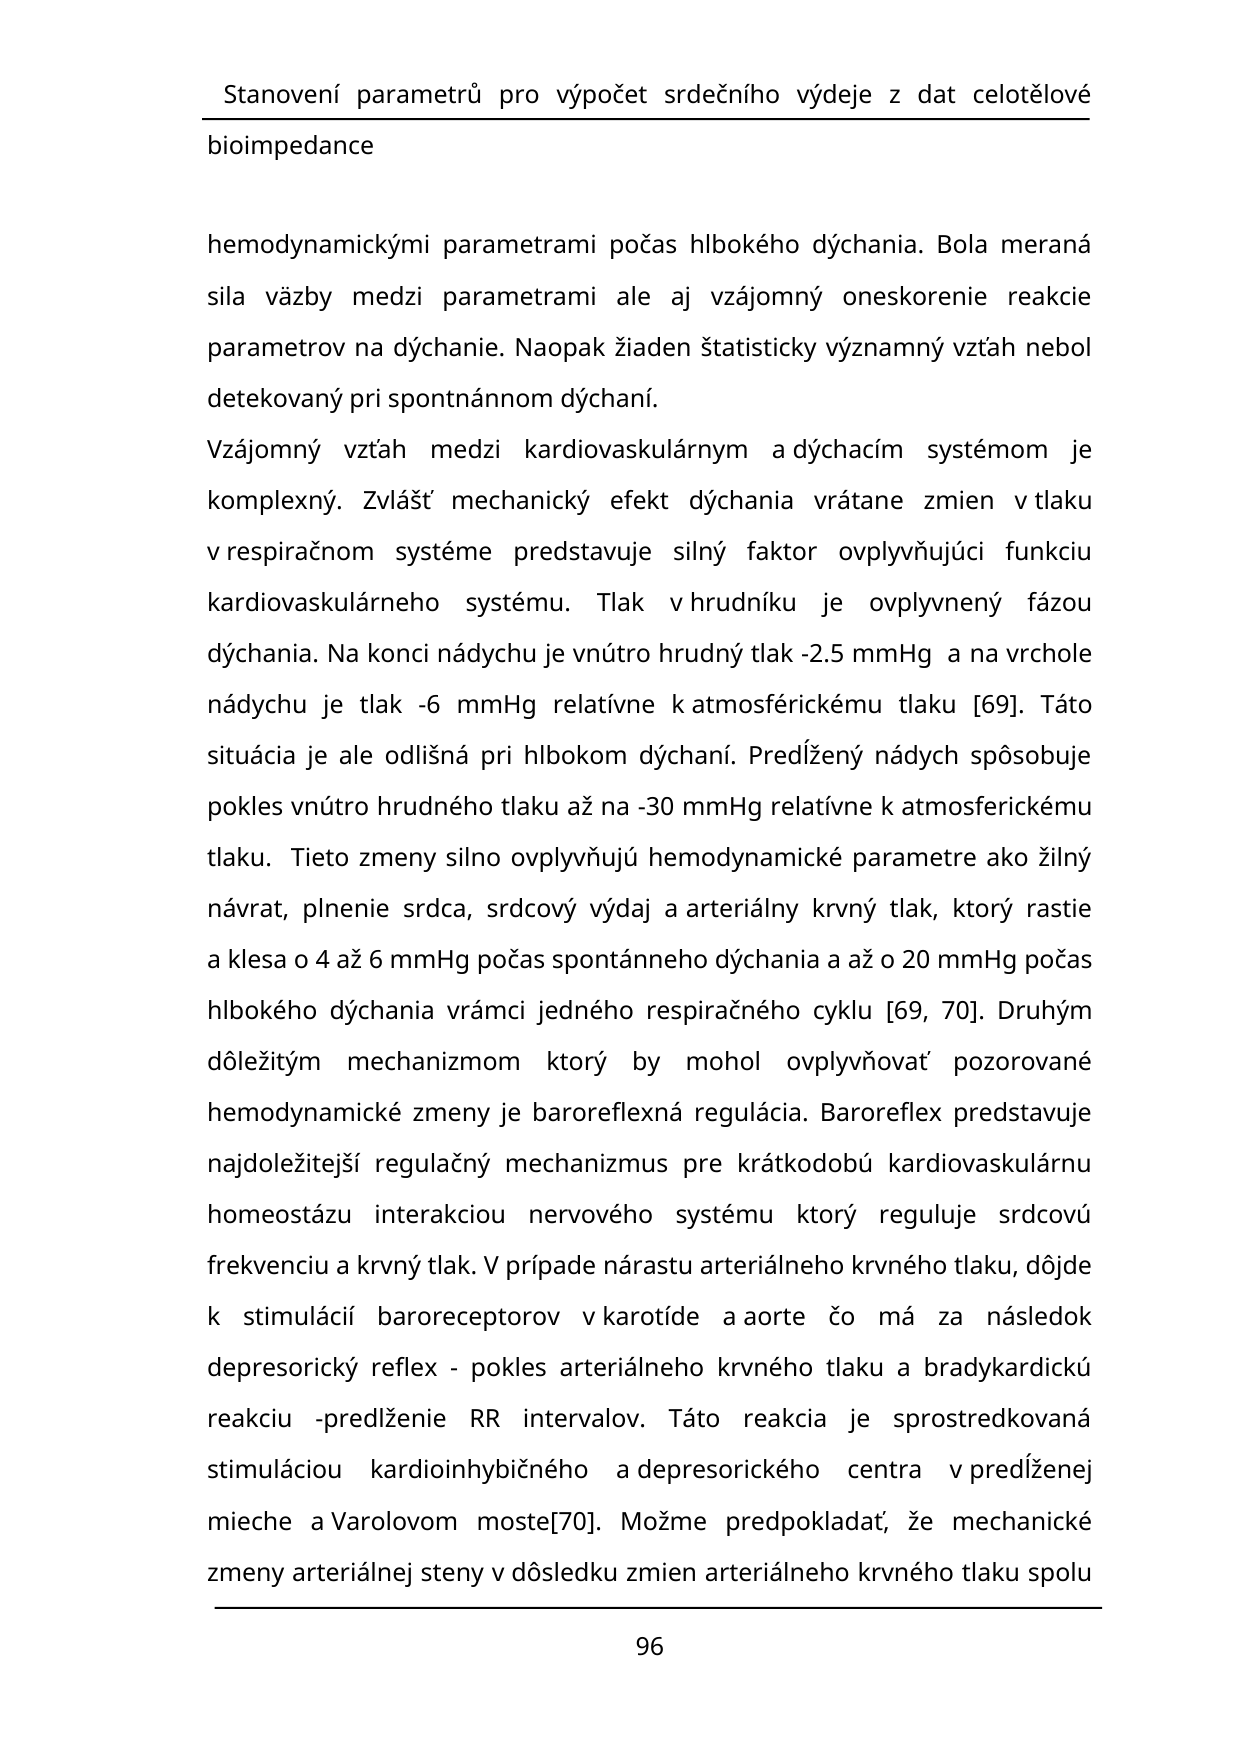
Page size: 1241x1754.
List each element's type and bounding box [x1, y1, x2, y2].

text [207, 431, 1092, 1588]
text [207, 227, 1092, 414]
